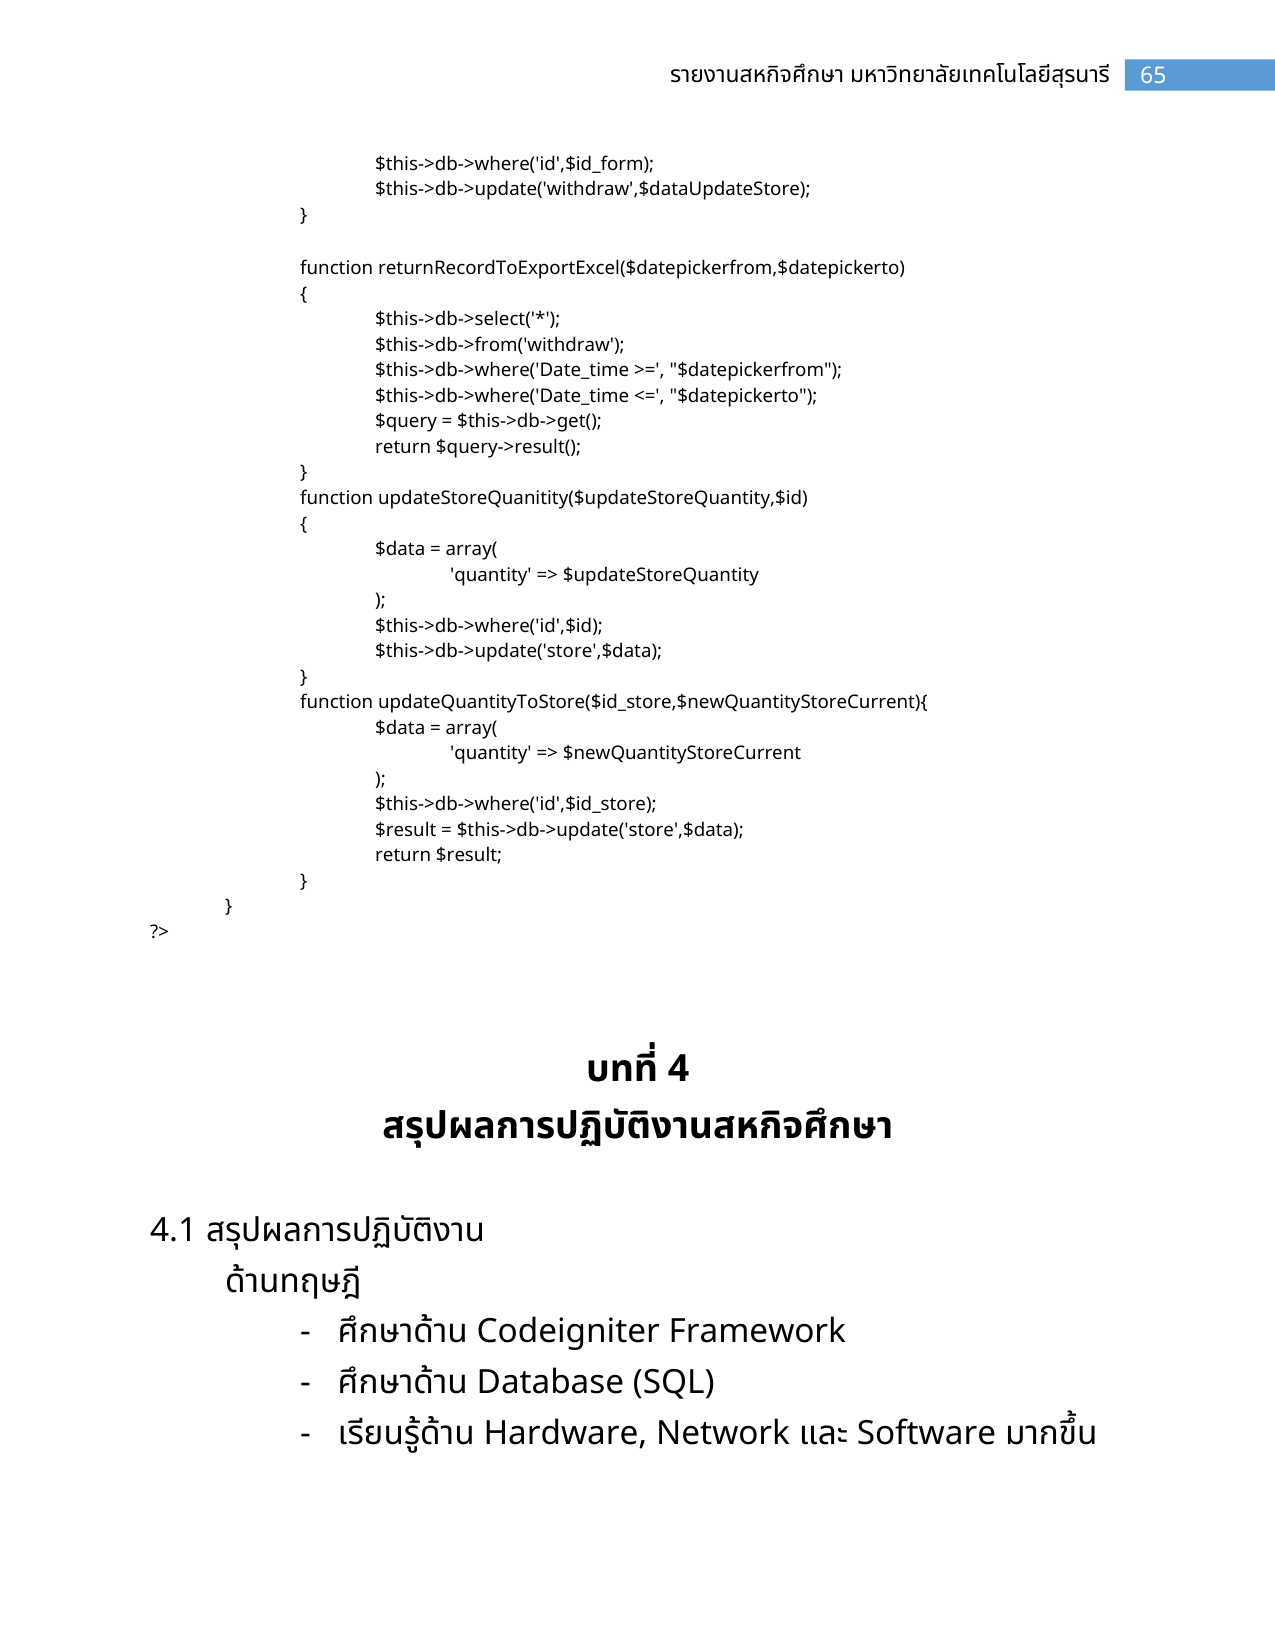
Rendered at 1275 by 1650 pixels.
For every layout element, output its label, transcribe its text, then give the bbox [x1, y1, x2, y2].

text $this->db->update('store',$data); [150, 637, 1125, 663]
text } [150, 867, 1125, 893]
text $query = $this->db->get(); [150, 408, 1125, 433]
text $data = array( [150, 535, 1125, 561]
text $this->db->where('Date_time <=', "$datepickerto"); [150, 382, 1125, 408]
text return $result; [150, 842, 1125, 867]
text $data = array( [150, 714, 1125, 739]
text } [150, 201, 1125, 227]
text $this->db->from('withdraw'); [150, 331, 1125, 357]
text $this->db->update('withdraw',$dataUpdateStore); [150, 176, 1125, 201]
text $this->db->where('id',$id); [150, 612, 1125, 637]
text ?> [150, 918, 1125, 944]
text { [150, 510, 1125, 535]
text function updateStoreQuanitity($updateStoreQuantity,$id) [150, 484, 1125, 510]
text { [150, 280, 1125, 306]
text } [150, 893, 1125, 918]
text $this->db->where('id',$id_form); [150, 150, 1125, 176]
text สรุปผลการปฏิบัติงานสหกิจศึกษา [150, 1098, 1125, 1155]
text $this->db->select('*'); [150, 306, 1125, 331]
text } [150, 663, 1125, 688]
text บทที่ 4 [150, 1042, 1125, 1098]
text } [150, 459, 1125, 484]
text $this->db->where('id',$id_store); [150, 791, 1125, 816]
text 'quantity' => $newQuantityStoreCurrent [150, 739, 1125, 765]
text return $query->result(); [150, 433, 1125, 459]
list เรียนรู้ด้าน Hardware, Network และ Software มากขึ้น [300, 1408, 1125, 1459]
text 4.1 สรุปผลการปฏิบัติงาน [150, 1206, 1125, 1257]
text function returnRecordToExportExcel($datepickerfrom,$datepickerto) [150, 254, 1125, 280]
text ด้านทฤษฎี [150, 1257, 1125, 1307]
text $this->db->where('Date_time >=', "$datepickerfrom"); [150, 357, 1125, 382]
text ); [150, 765, 1125, 791]
text function updateQuantityToStore($id_store,$newQuantityStoreCurrent){ [150, 688, 1125, 714]
text 'quantity' => $updateStoreQuantity [150, 561, 1125, 586]
text $result = $this->db->update('store',$data); [150, 816, 1125, 842]
text ); [150, 586, 1125, 612]
list ศึกษาด้าน Codeigniter Framework [300, 1307, 1125, 1358]
list ศึกษาด้าน Database (SQL) [300, 1358, 1125, 1408]
